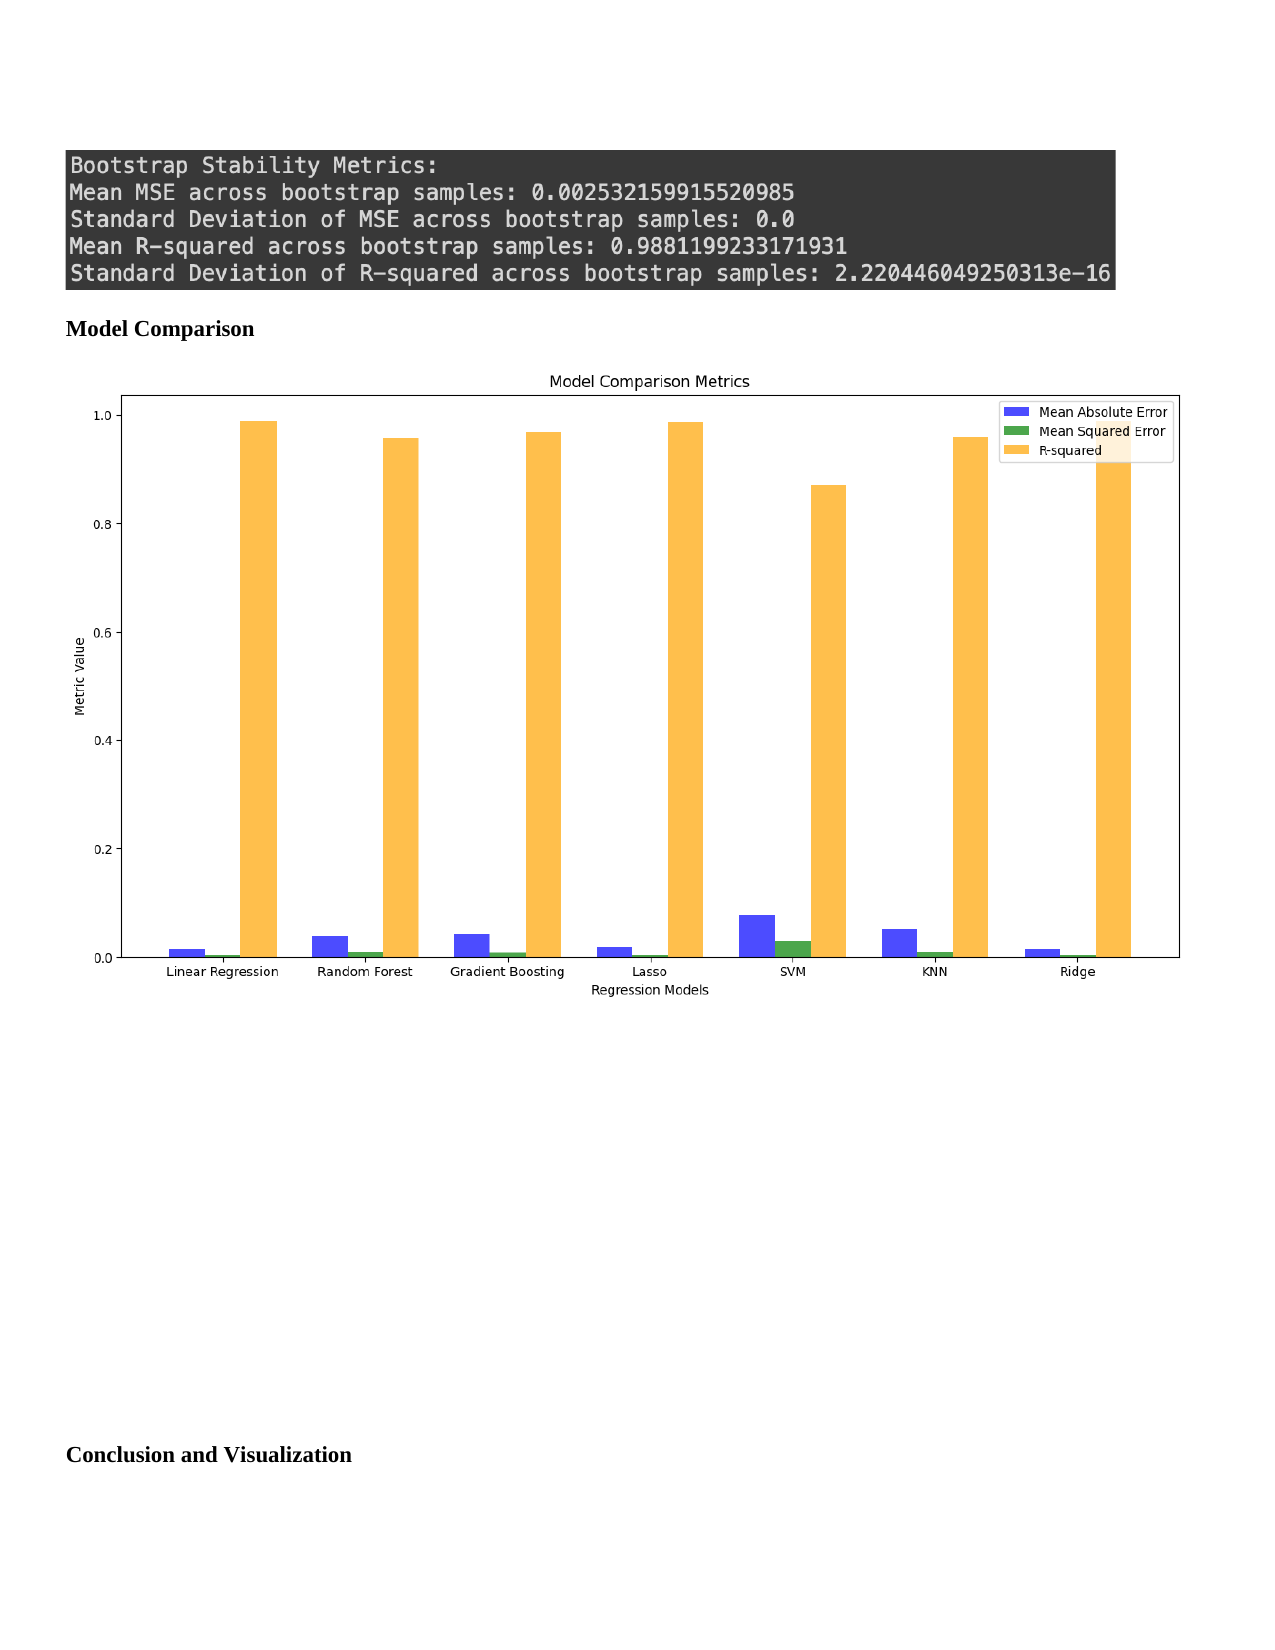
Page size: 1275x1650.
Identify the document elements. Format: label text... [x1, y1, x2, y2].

text Model Comparison [66, 314, 1200, 341]
text Conclusion and Visualization [66, 1441, 1200, 1467]
picture [65, 150, 1116, 290]
picture [65, 366, 1187, 1005]
